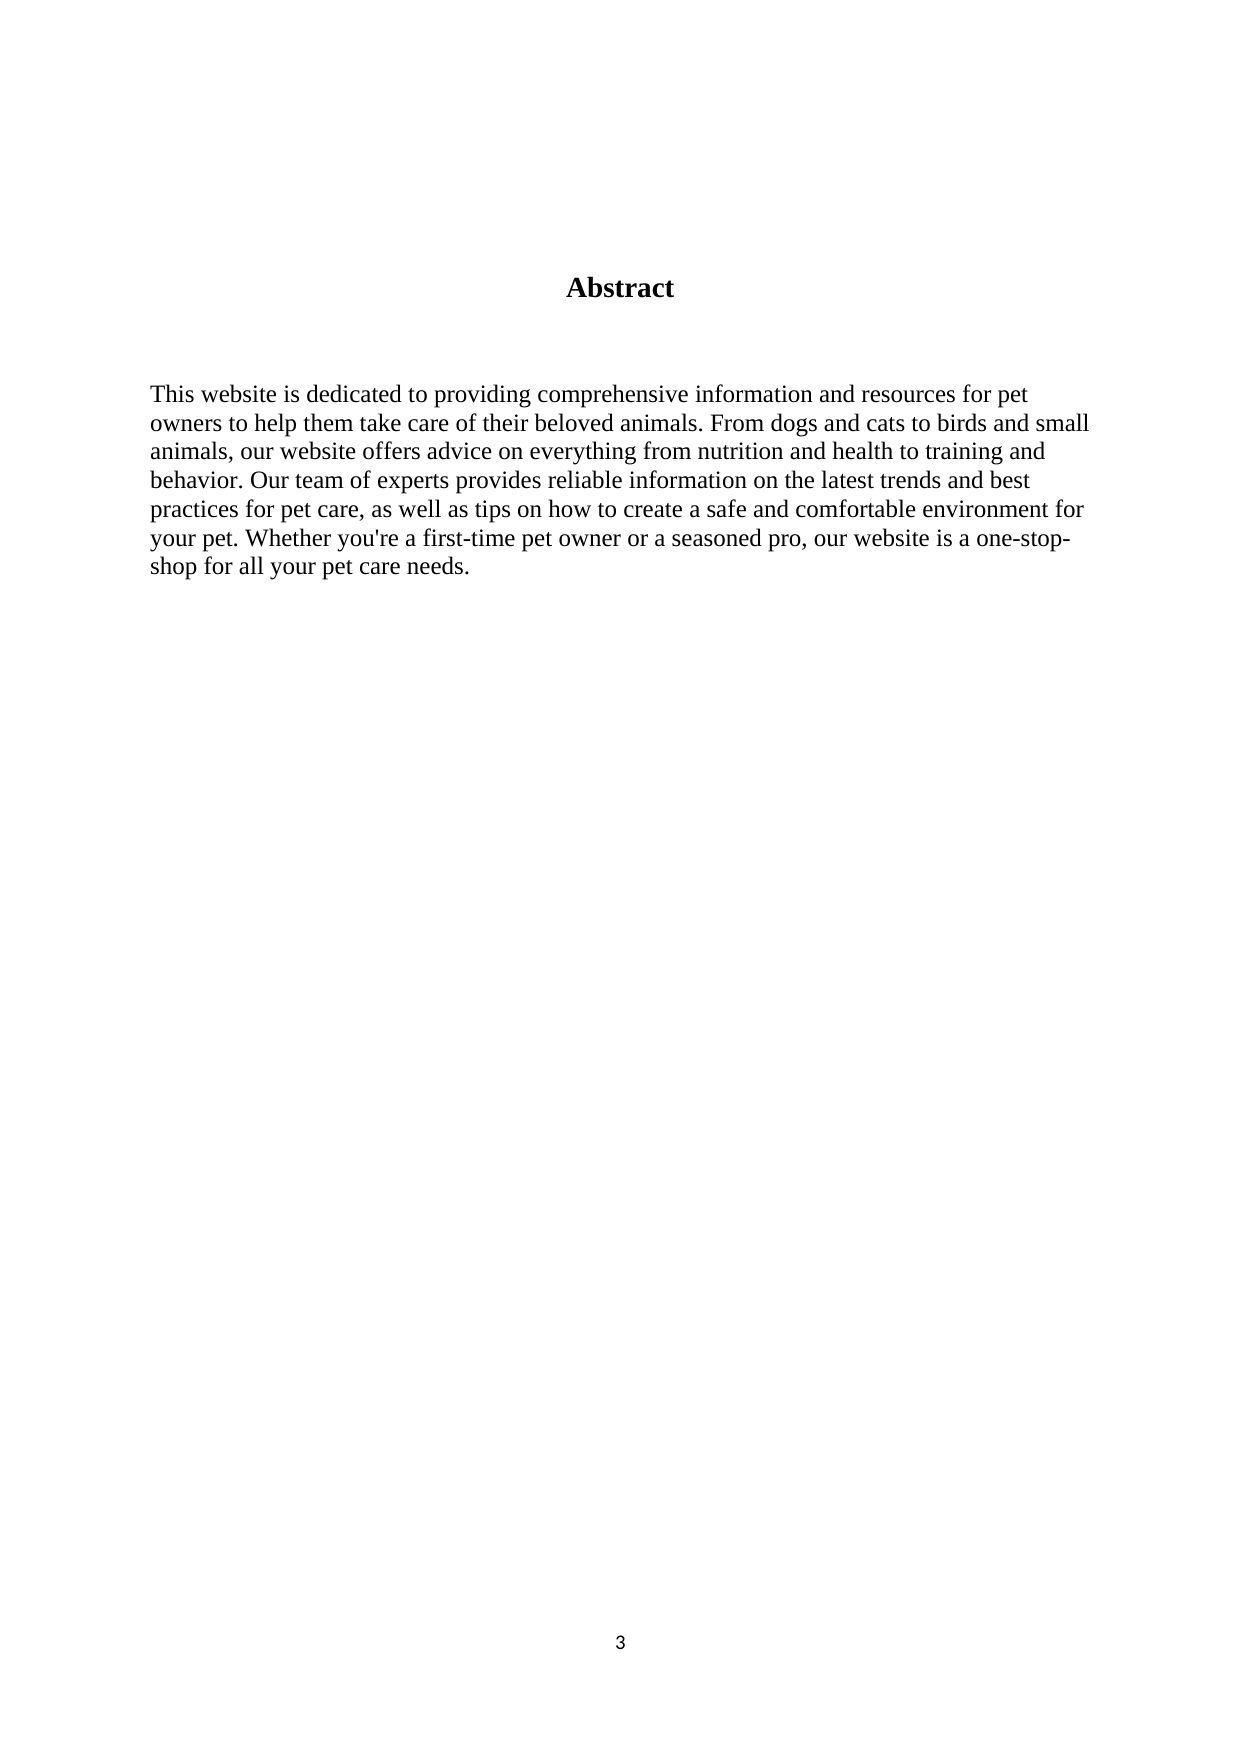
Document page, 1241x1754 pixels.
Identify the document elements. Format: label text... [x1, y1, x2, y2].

text Abstract [150, 270, 1090, 304]
text This website is dedicated to providing comprehensive information and resources for pet owners to help them take care of their beloved animals. From dogs and cats to birds and small animals, our website offers advice on everything from nutrition and health to training and behavior. Our team of experts provides reliable information on the latest trends and best practices for pet care, as well as tips on how to create a safe and comfortable environment for your pet. Whether you're a first-time pet owner or a seasoned pro, our website is a one-stop-shop for all your pet care needs. [150, 379, 1090, 580]
